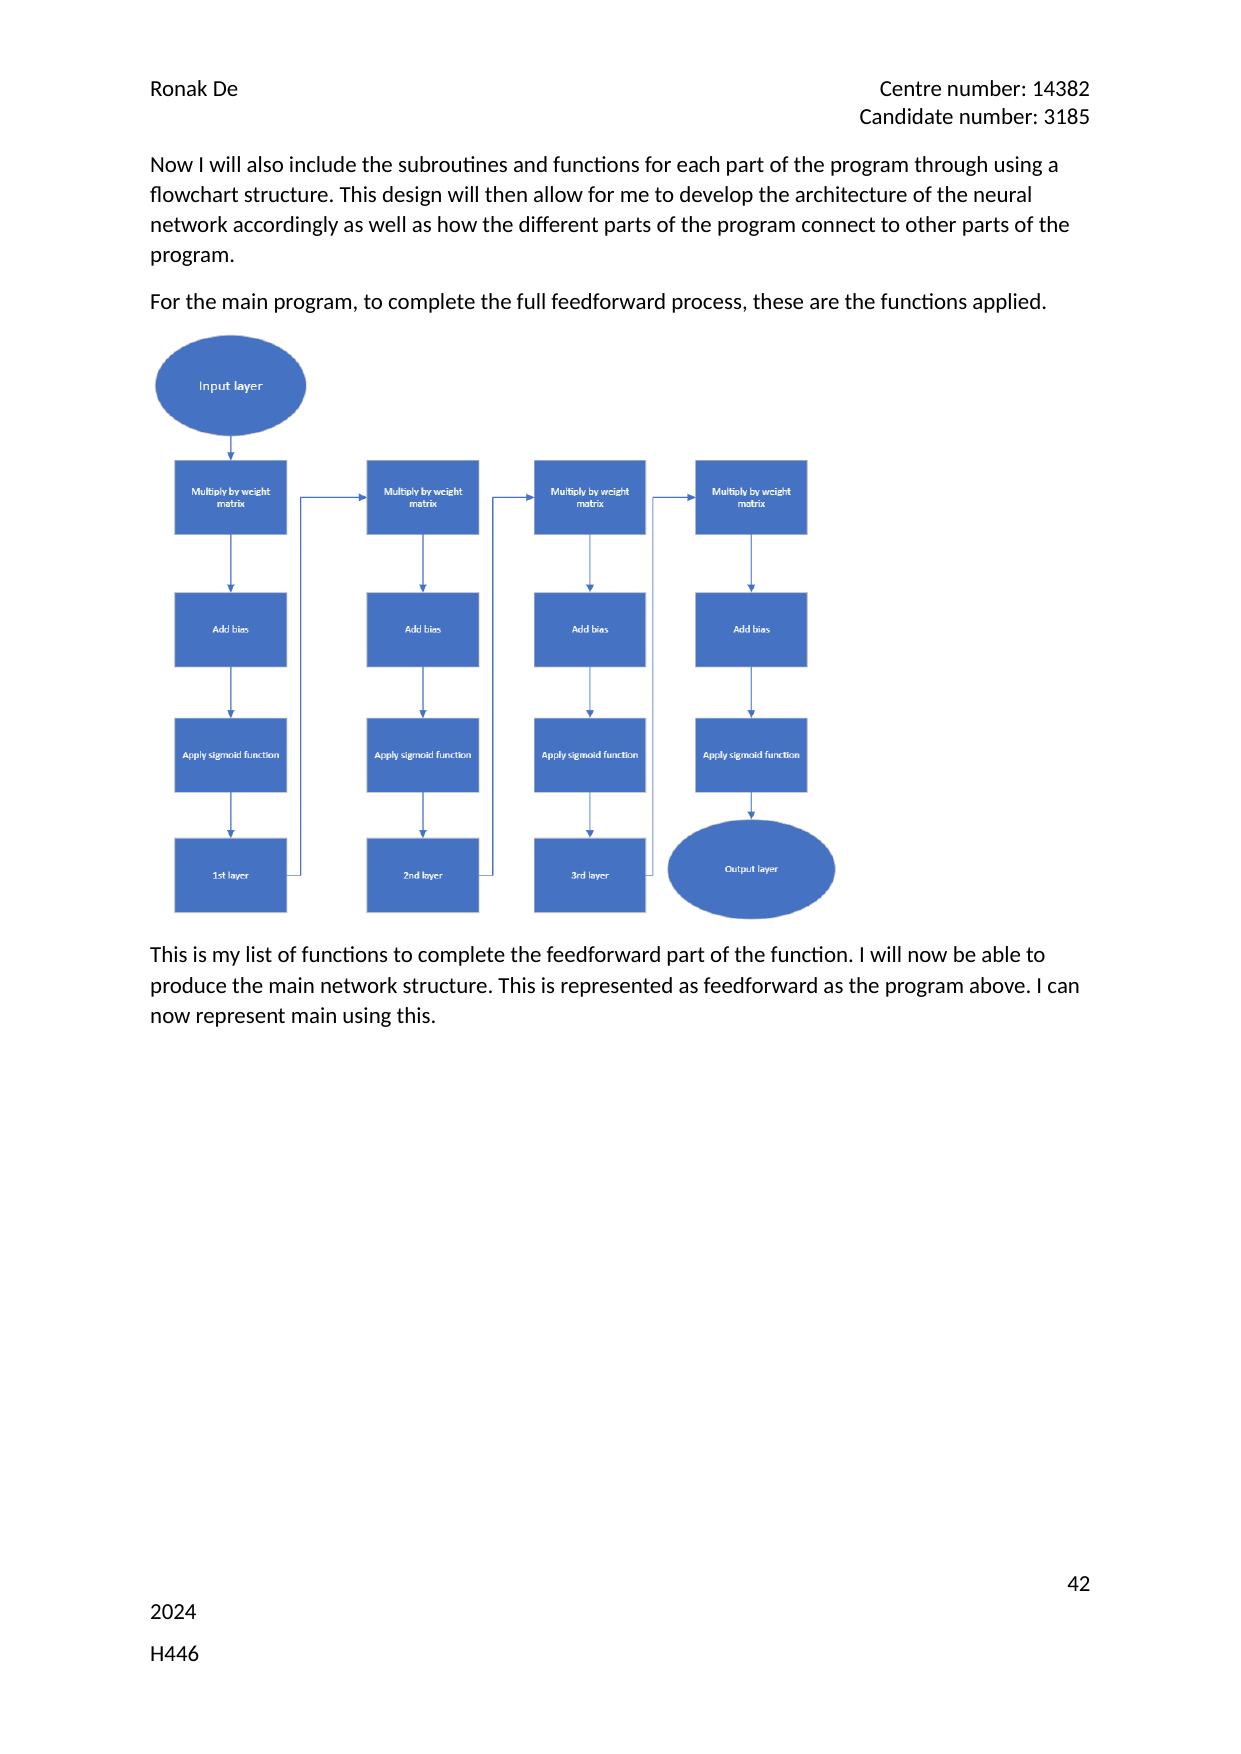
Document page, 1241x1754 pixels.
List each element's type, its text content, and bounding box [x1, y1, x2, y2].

text For the main program, to complete the full feedforward process, these are the functions applied. [150, 287, 1090, 316]
text Now I will also include the subroutines and functions for each part of the program through using a flowchart structure. This design will then allow for me to develop the architecture of the neural network accordingly as well as how the different parts of the program connect to other parts of the program. [150, 150, 1090, 269]
text This is my list of functions to complete the feedforward part of the function. I will now be able to produce the main network structure. This is represented as feedforward as the program above. I can now represent main using this. [150, 941, 1090, 1029]
picture [150, 334, 838, 922]
